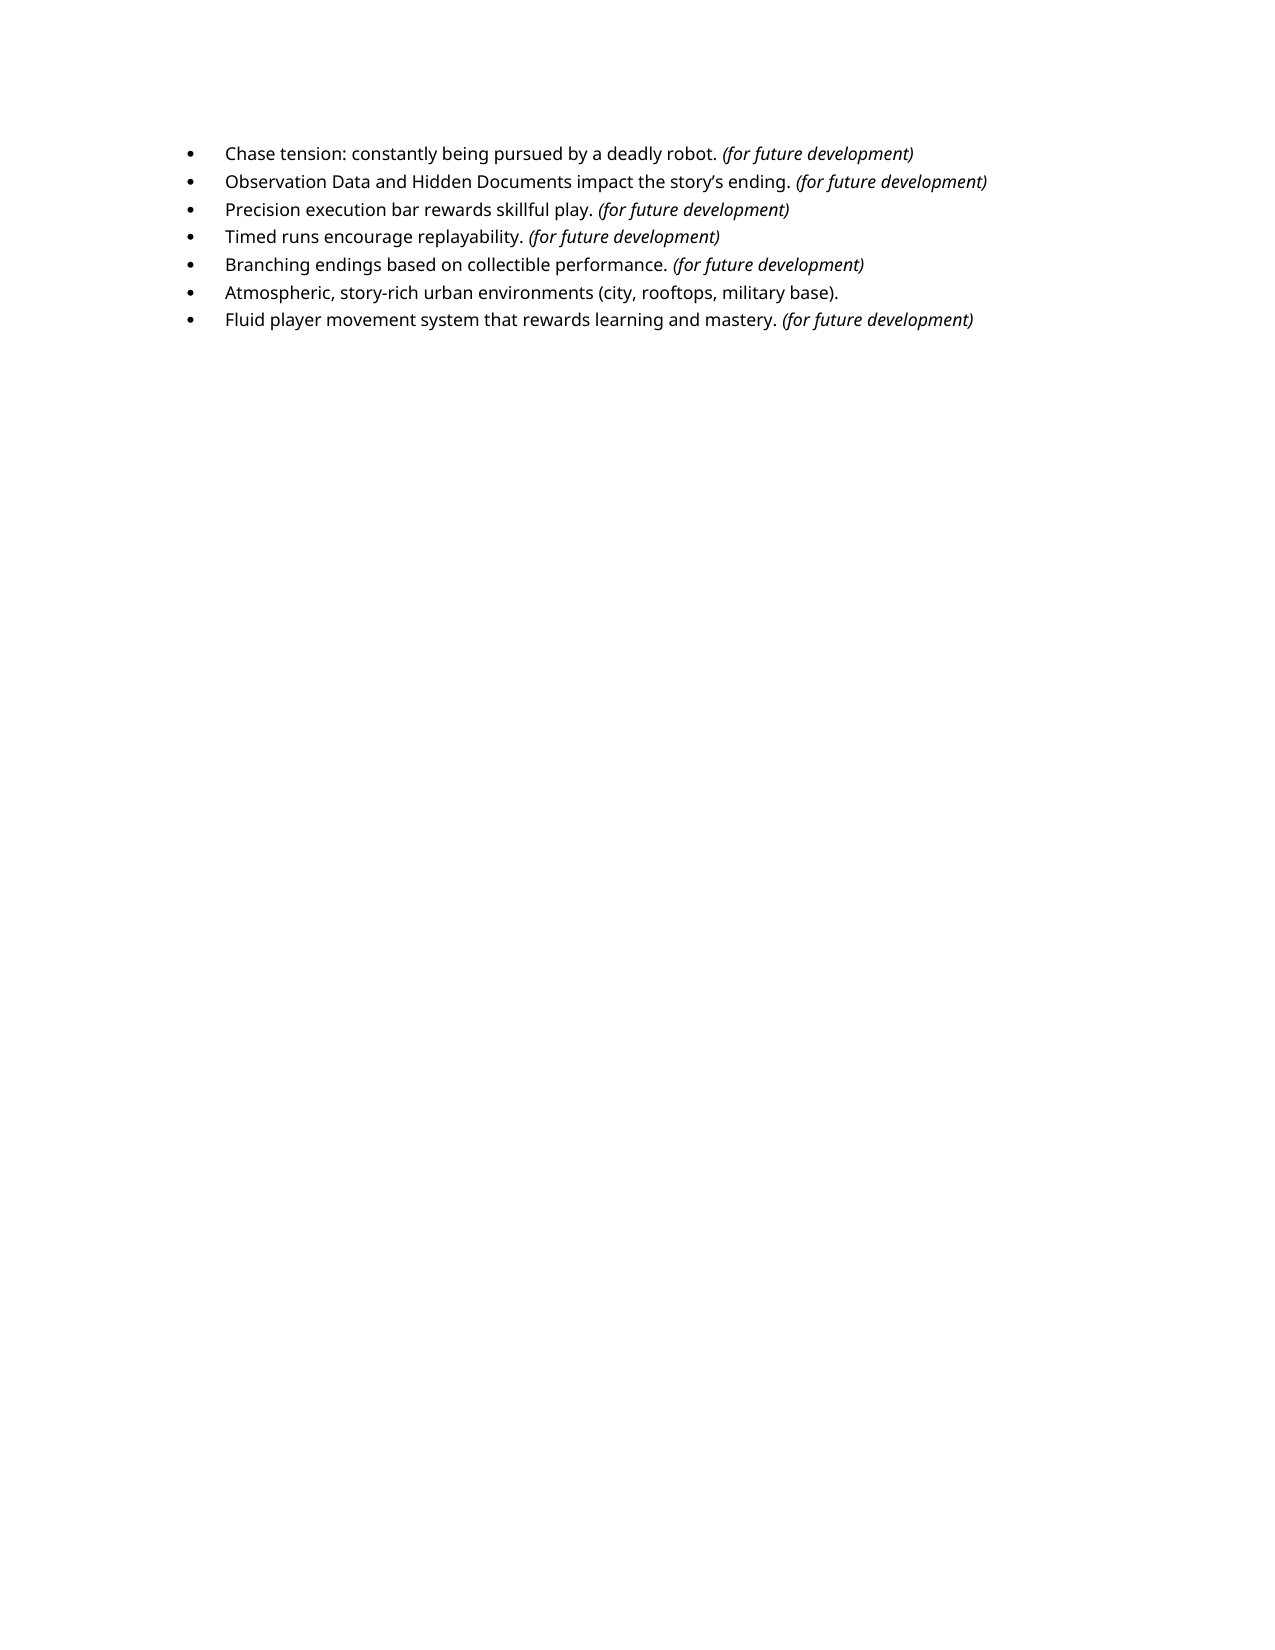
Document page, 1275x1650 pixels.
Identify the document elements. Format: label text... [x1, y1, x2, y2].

list Branching endings based on collectible performance. (for future development) [187, 252, 1125, 277]
list Precision execution bar rewards skillful play. (for future development) [187, 197, 1125, 221]
list Observation Data and Hidden Documents impact the story’s ending. (for future development) [187, 169, 1125, 193]
list Timed runs encourage replayability. (for future development) [187, 225, 1125, 249]
list Fluid player movement system that rewards learning and mastery. (for future development) [187, 308, 1125, 332]
list Atmospheric, story-rich urban environments (city, rooftops, military base). [187, 280, 1125, 304]
list Chase tension: constantly being pursued by a deadly robot. (for future development) [187, 142, 1125, 166]
